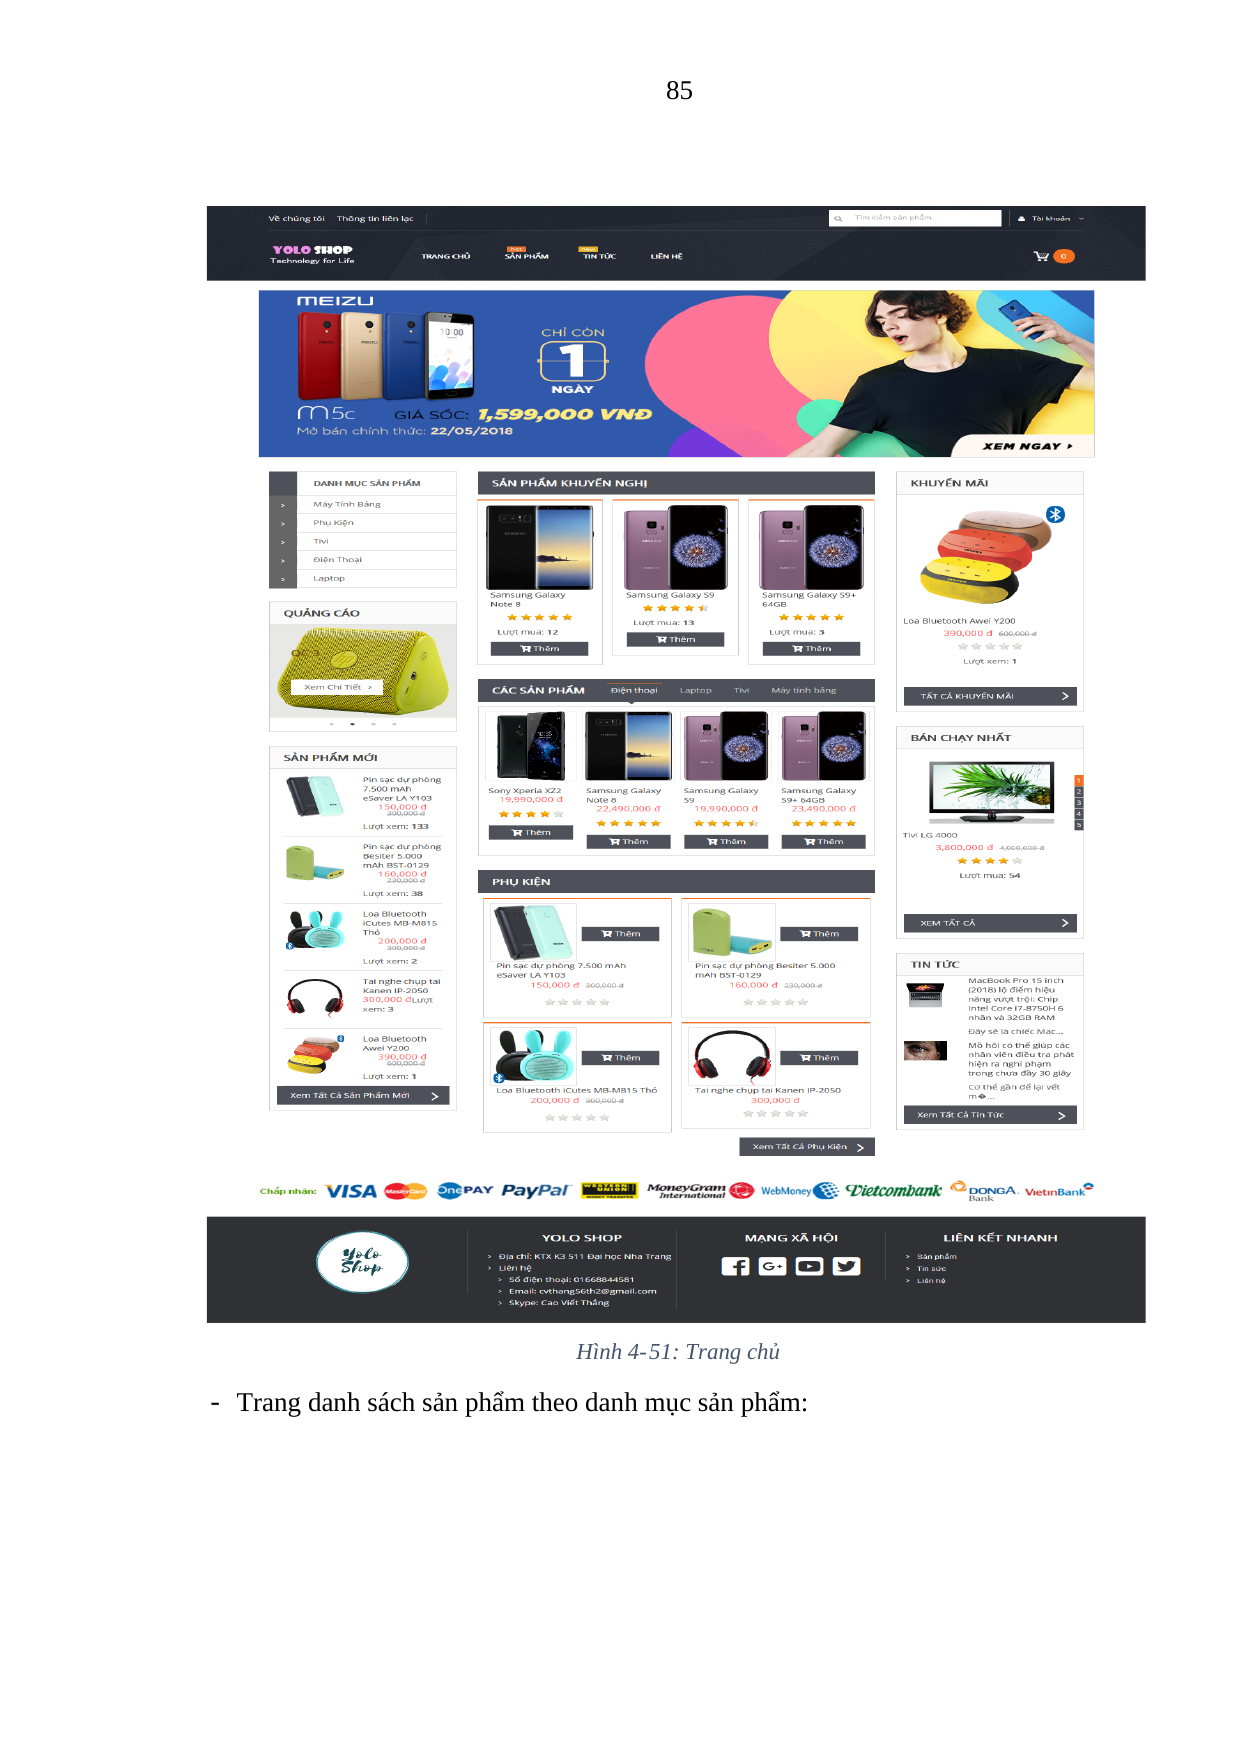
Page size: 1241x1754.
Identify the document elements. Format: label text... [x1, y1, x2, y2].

picture [206, 206, 1146, 1323]
list Trang danh sách sản phẩm theo danh mục sản phẩm: [207, 1386, 1122, 1419]
